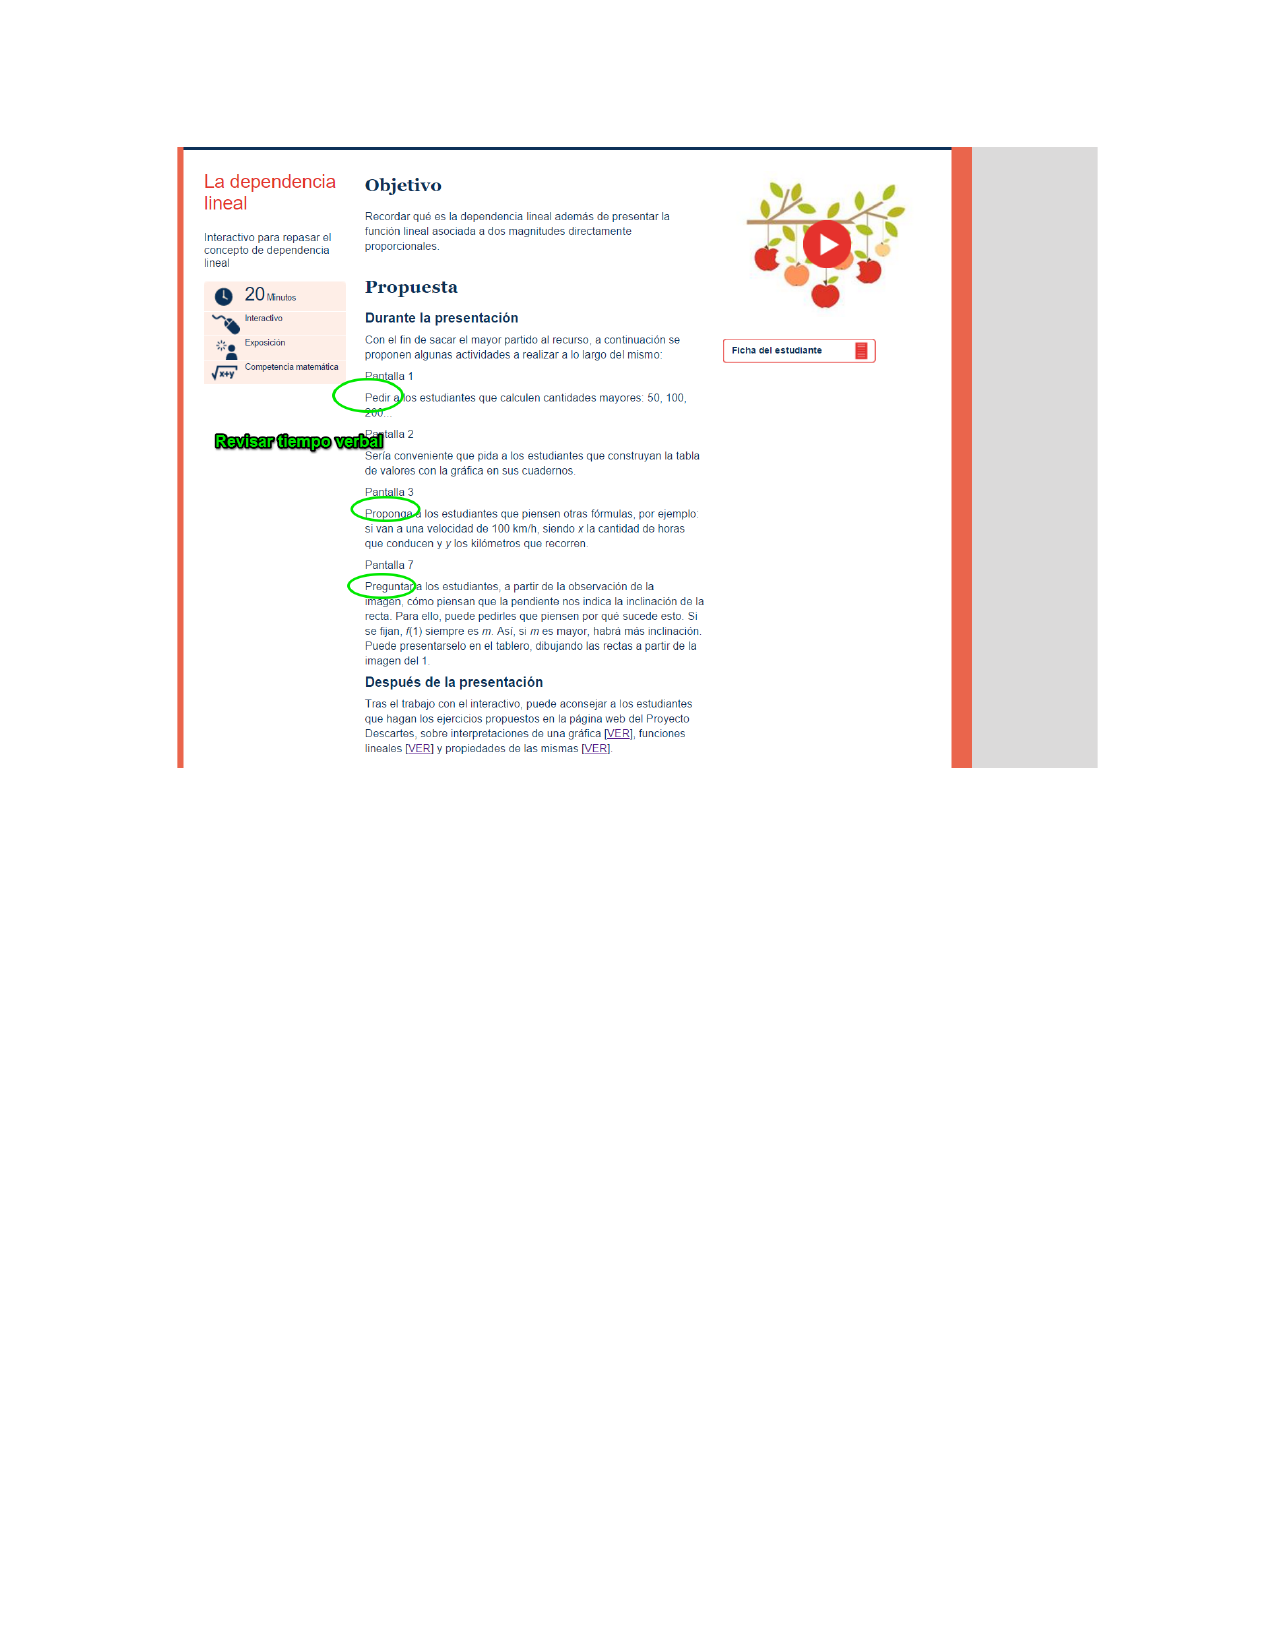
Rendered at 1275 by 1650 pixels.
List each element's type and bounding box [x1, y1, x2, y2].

picture [177, 147, 1098, 768]
